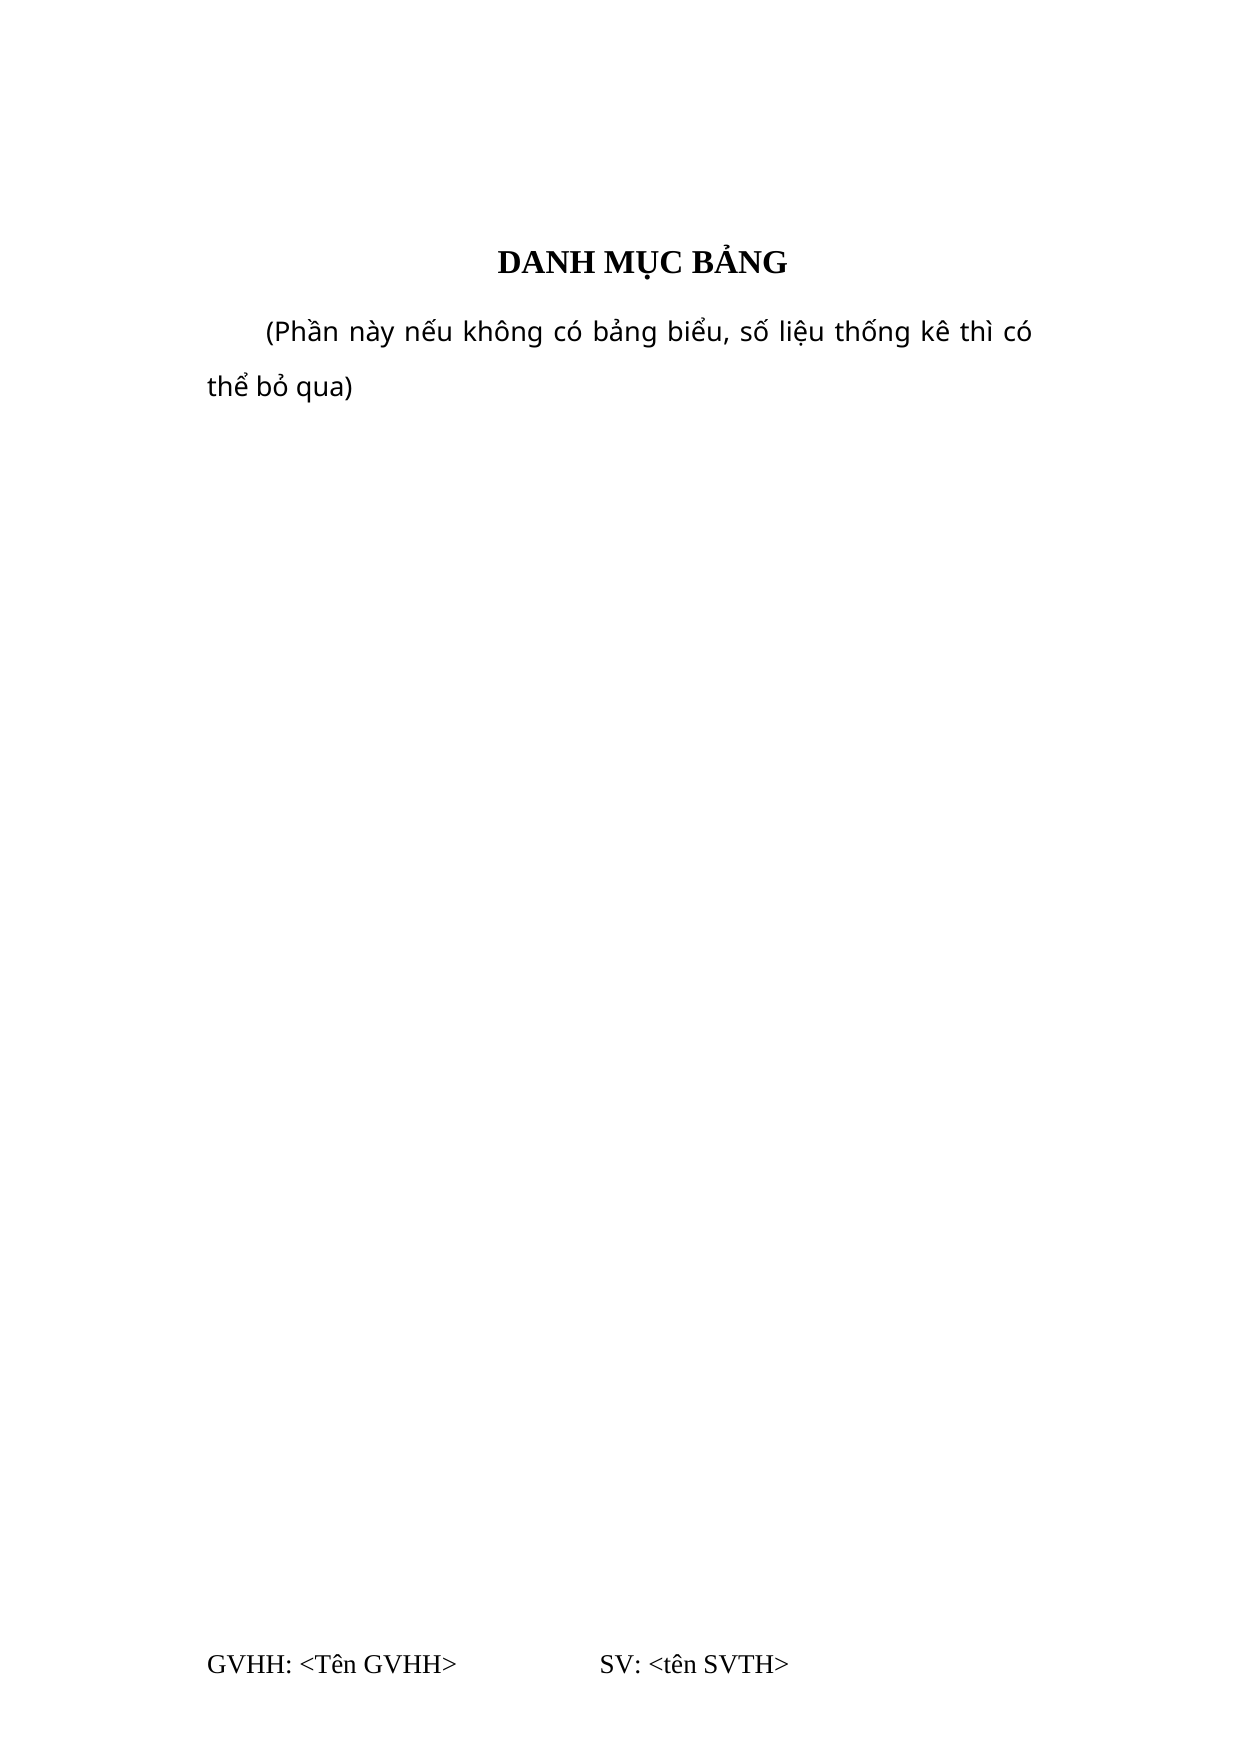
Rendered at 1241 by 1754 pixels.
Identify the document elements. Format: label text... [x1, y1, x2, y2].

text (Phần này nếu không có bảng biểu, số liệu thống kê thì có thể bỏ qua) [207, 312, 1033, 404]
subtitle DANH MỤC BẢNG [252, 242, 1033, 280]
